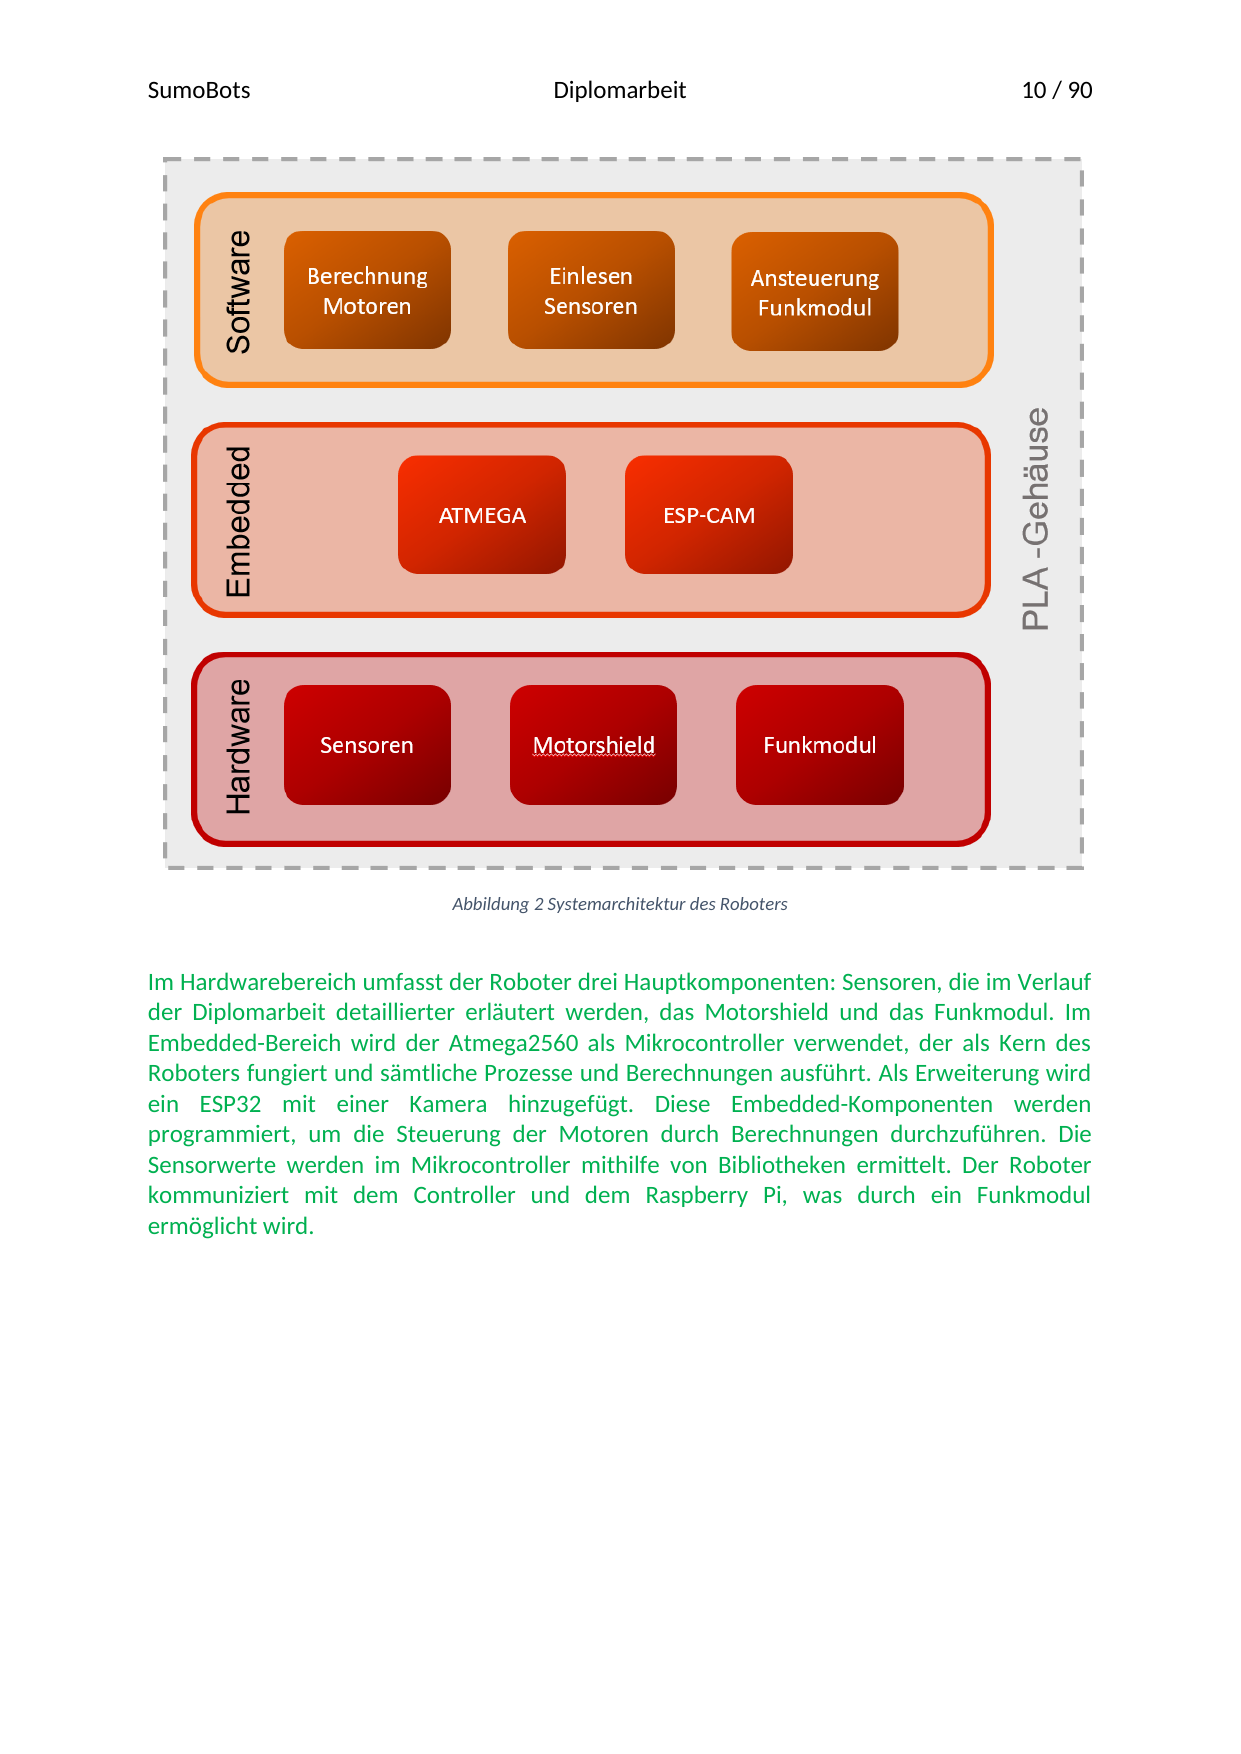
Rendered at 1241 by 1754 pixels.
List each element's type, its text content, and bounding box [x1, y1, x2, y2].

text Abbildung 2 Systemarchitektur des Roboters [148, 892, 1093, 915]
text Im Hardwarebereich umfasst der Roboter drei Hauptkomponenten: Sensoren, die im Verlauf der Diplomarbeit detaillierter erläutert werden, das Motorshield und das Funkmodul. Im Embedded-Bereich wird der Atmega2560 als Mikrocontroller verwendet, der als Kern des Roboters fungiert und sämtliche Prozesse und Berechnungen ausführt. Als Erweiterung wird ein ESP32 mit einer Kamera hinzugefügt. Diese Embedded-Komponenten werden programmiert, um die Steuerung der Motoren durch Berechnungen durchzuführen. Die Sensorwerte werden im Mikrocontroller mithilfe von Bibliotheken ermittelt. Der Roboter kommuniziert mit dem Controller und dem Raspberry Pi, was durch ein Funkmodul ermöglicht wird. [148, 966, 1093, 1241]
picture [147, 147, 1093, 877]
